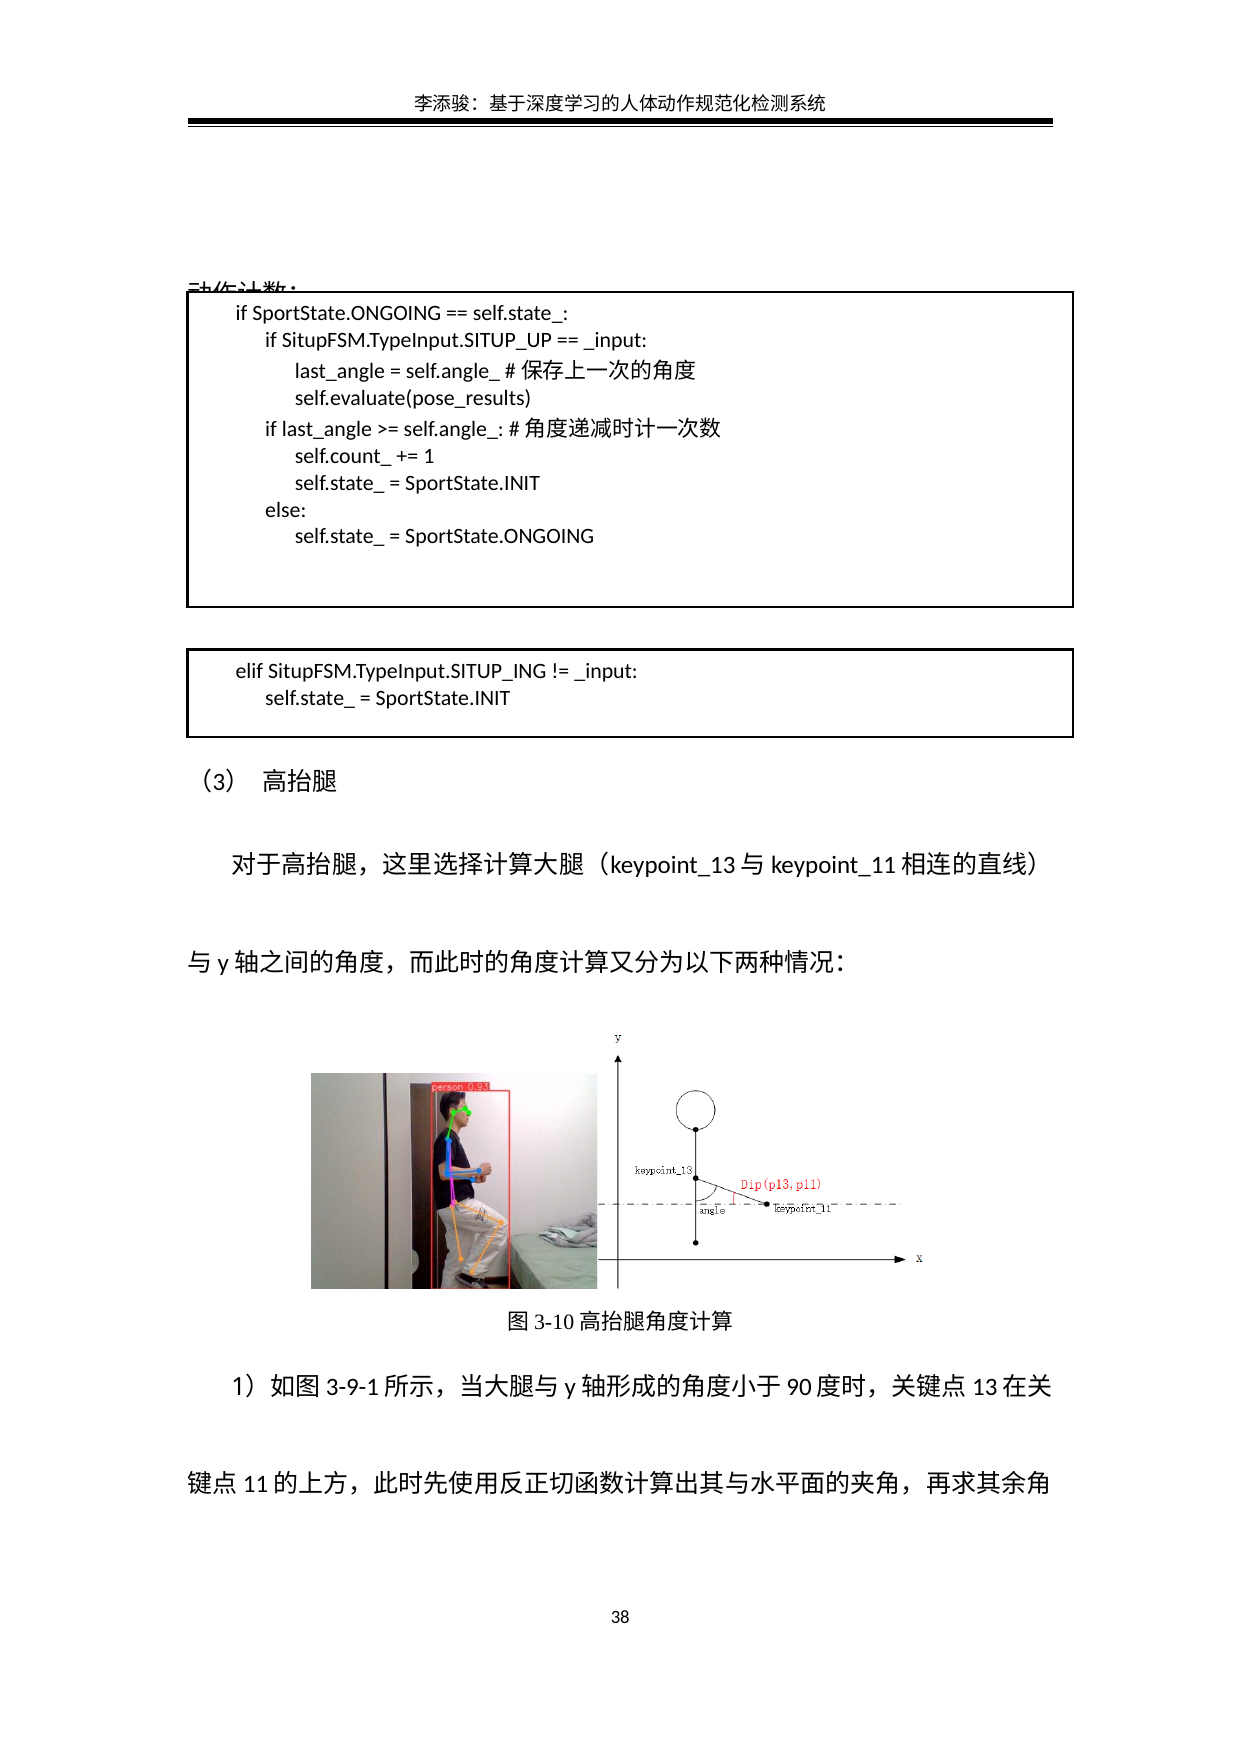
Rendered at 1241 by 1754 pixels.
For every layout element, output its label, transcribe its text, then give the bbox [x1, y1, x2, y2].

text 图3-10 高抬腿角度计算 [187, 1303, 1053, 1336]
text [187, 1352, 1053, 1514]
text 动作计数： [187, 259, 1053, 291]
list 高抬腿 [187, 747, 1053, 812]
text 对于高抬腿，这里选择计算大腿（keypoint_13与keypoint_11相连的直线）与y轴之间的角度，而此时的角度计算又分为以下两种情况： [187, 830, 1053, 993]
picture [311, 1025, 930, 1289]
